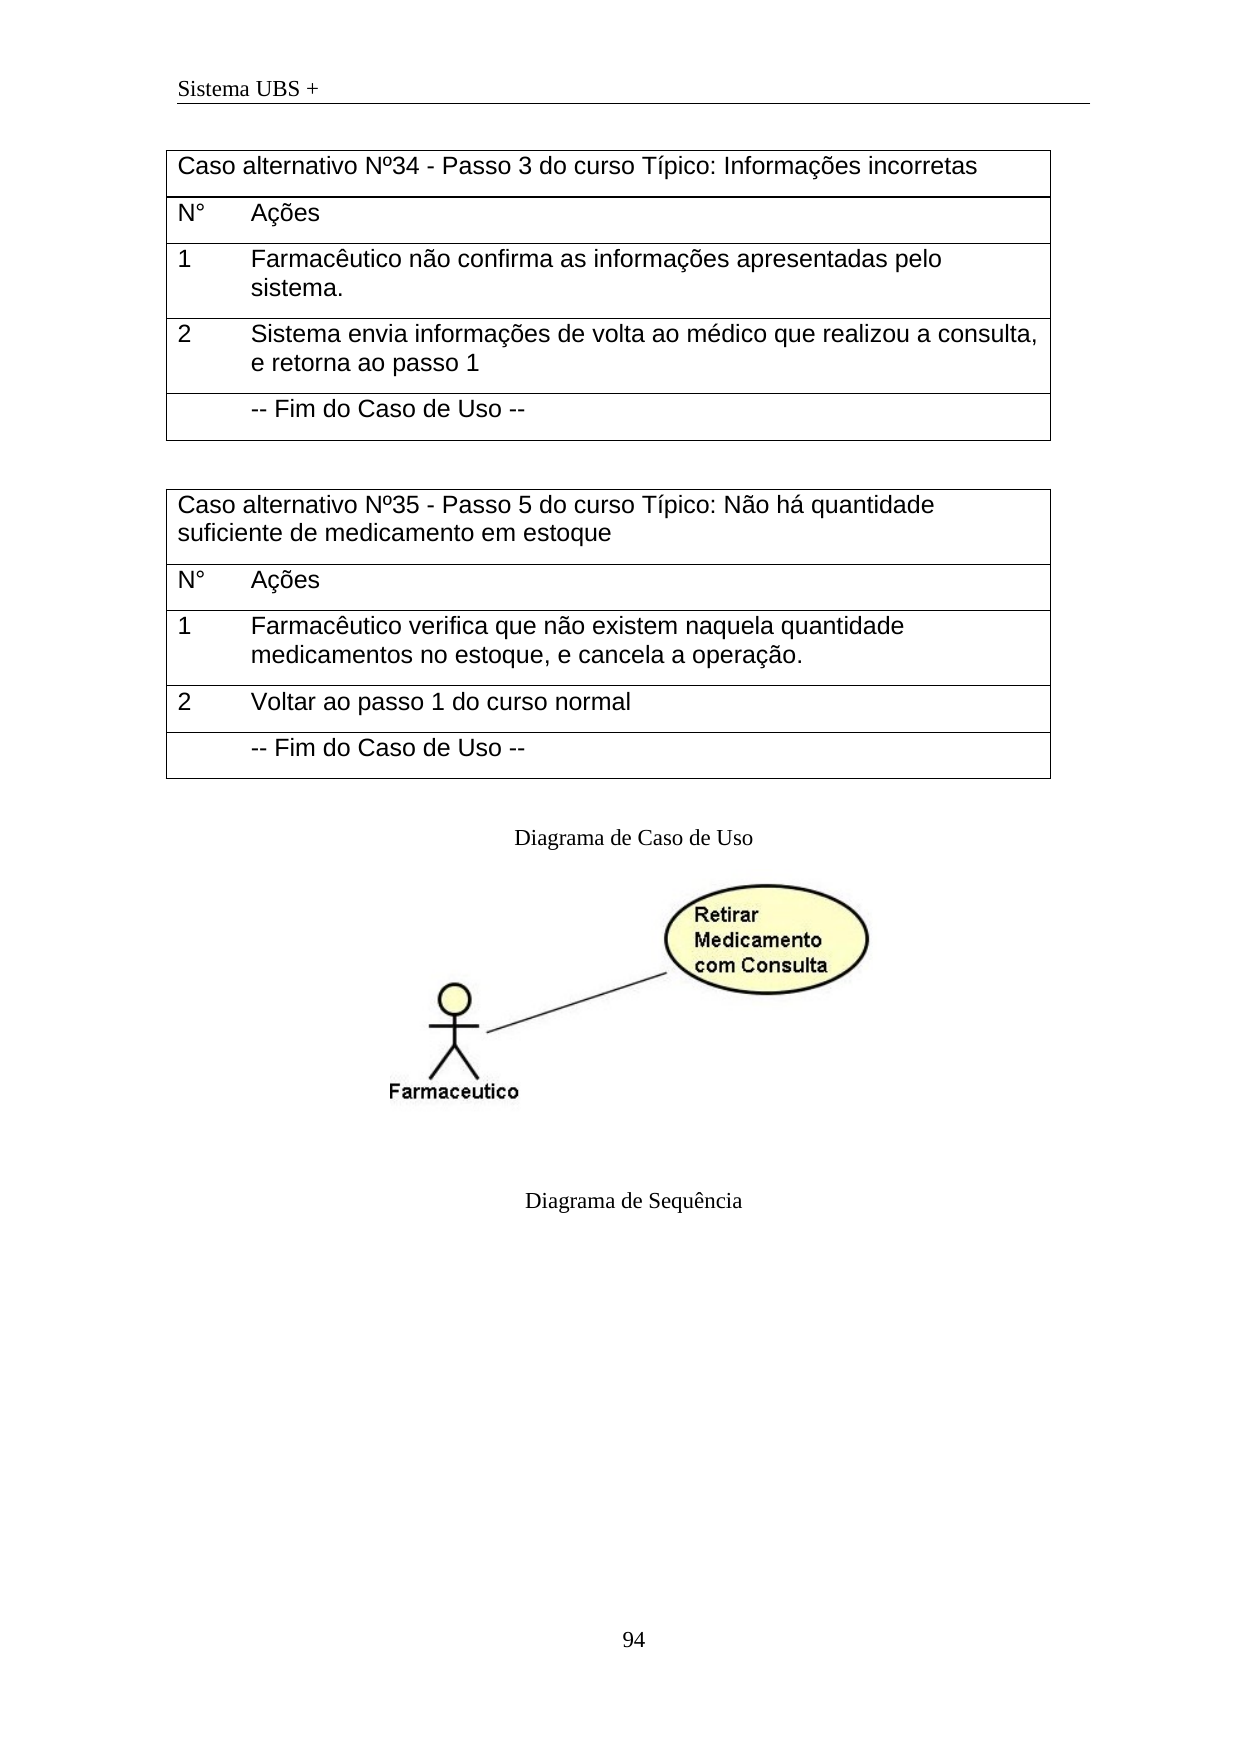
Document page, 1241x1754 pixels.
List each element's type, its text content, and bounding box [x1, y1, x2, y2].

table_cell 2 [167, 686, 239, 732]
table_cell Farmacêutico verifica que não existem naquela quantidade medicamentos no estoque, e cancela a operação. [239, 611, 1050, 685]
text Diagrama de Caso de Uso [177, 824, 1090, 851]
table_cell N° [167, 565, 239, 610]
table_cell Ações [239, 565, 1050, 610]
table_cell N° [167, 198, 239, 243]
table_cell [167, 394, 239, 440]
text Diagrama de Sequência [177, 1187, 1090, 1213]
table_cell Sistema envia informações de volta ao médico que realizou a consulta, e retorna ao passo 1 [239, 319, 1050, 393]
table_header Caso alternativo Nº35 - Passo 5 do curso Típico: Não há quantidade suficiente de medicamento em estoque [167, 490, 1050, 564]
table_cell Farmacêutico não confirma as informações apresentadas pelo sistema. [239, 244, 1050, 318]
table_cell [167, 733, 239, 778]
table_cell Voltar ao passo 1 do curso normal [239, 686, 1050, 732]
table_cell -- Fim do Caso de Uso -- [239, 733, 1050, 778]
table_cell 1 [167, 244, 239, 318]
table_cell -- Fim do Caso de Uso -- [239, 394, 1050, 440]
table_cell Ações [239, 198, 1050, 243]
table_cell 2 [167, 319, 239, 393]
picture [390, 869, 878, 1124]
table_cell 1 [167, 611, 239, 685]
table_header Caso alternativo Nº34 - Passo 3 do curso Típico: Informações incorretas [167, 151, 1050, 196]
